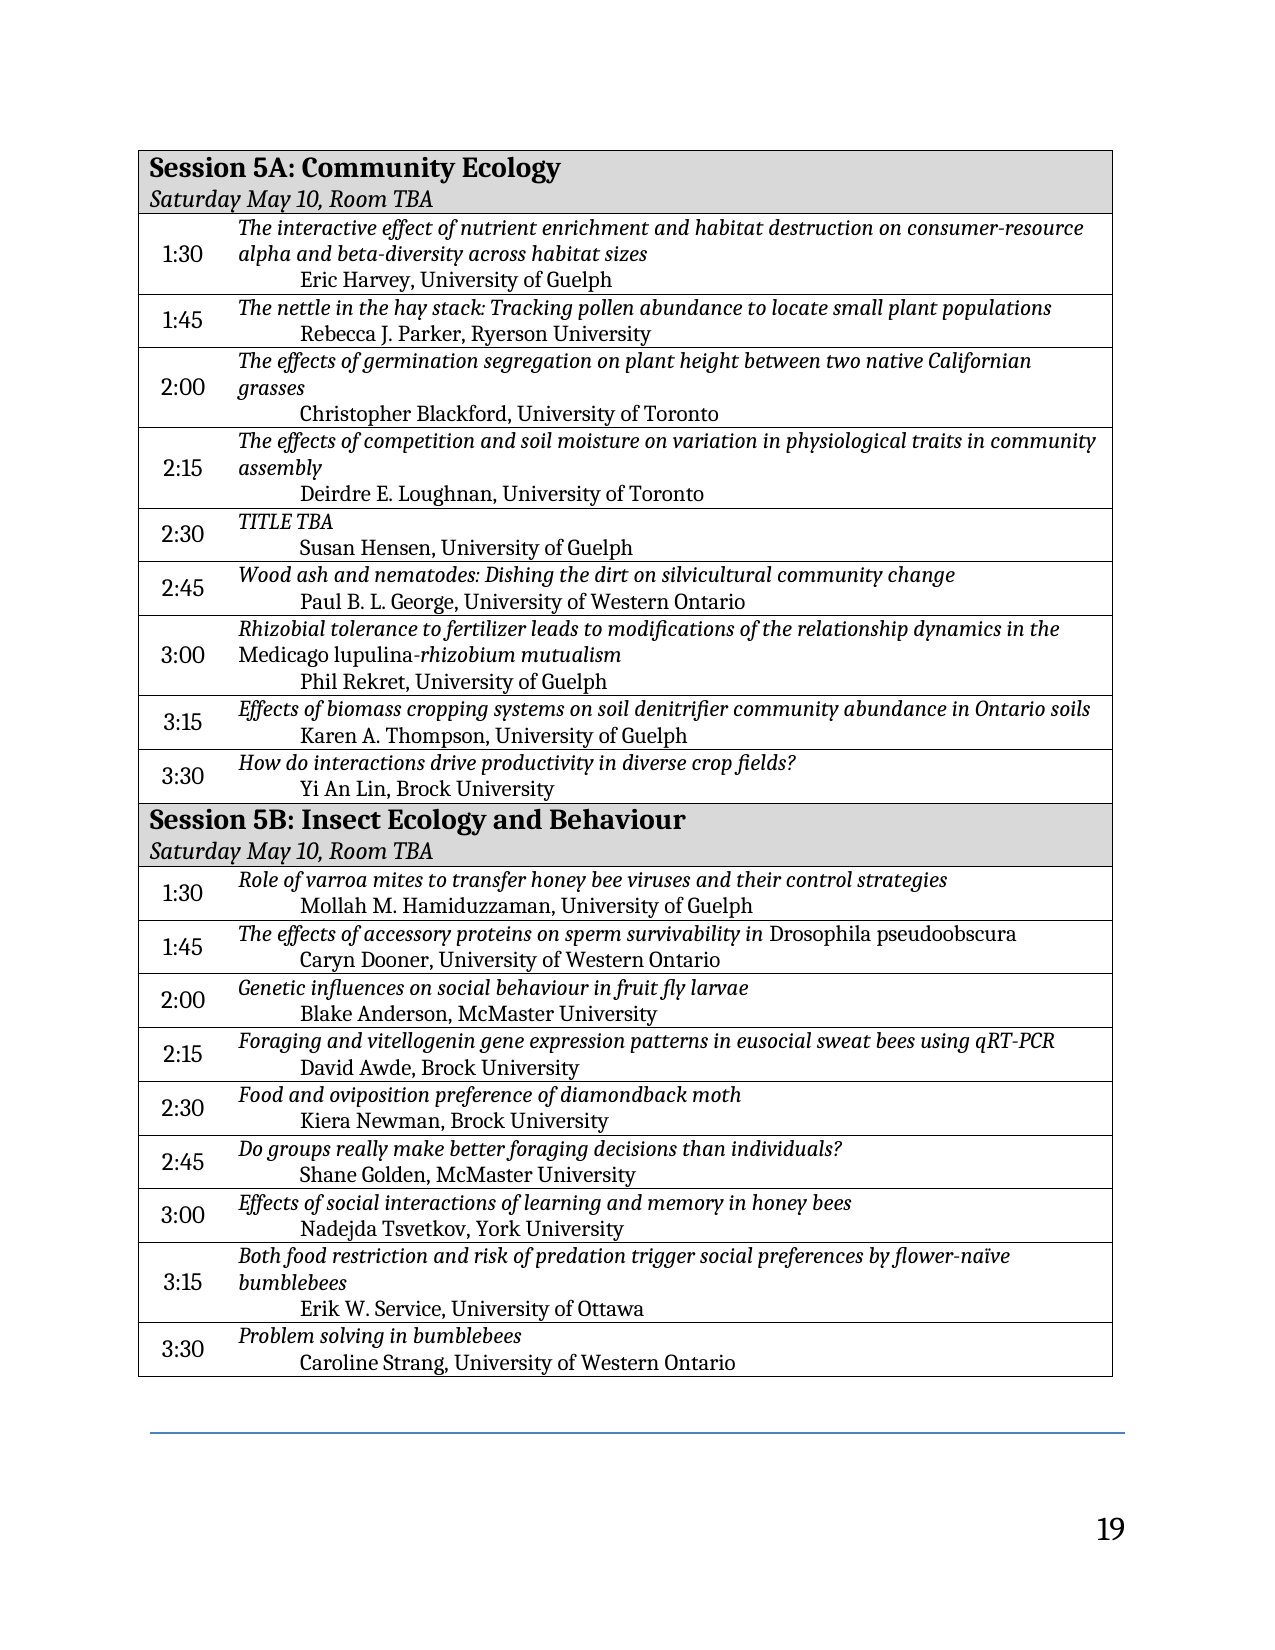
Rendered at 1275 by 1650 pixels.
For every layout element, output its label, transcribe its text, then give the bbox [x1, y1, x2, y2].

table_cell 1:45 [139, 921, 227, 973]
table_cell Effects of social interactions of learning and memory in honey bees Nadejda Tsvetkov, York University [227, 1189, 1112, 1242]
table_cell The effects of germination segregation on plant height between two native Californian grasses Christopher Blackford, University of Toronto [227, 348, 1112, 427]
table_cell 3:00 [139, 1189, 227, 1242]
table_cell Rhizobial tolerance to fertilizer leads to modifications of the relationship dynamics in the Medicago lupulina-rhizobium mutualism Phil Rekret, University of Guelph [227, 616, 1112, 695]
table_cell Foraging and vitellogenin gene expression patterns in eusocial sweat bees using qRT-PCR David Awde, Brock University [227, 1028, 1112, 1081]
table_cell The nettle in the hay stack: Tracking pollen abundance to locate small plant populations Rebecca J. Parker, Ryerson University [227, 295, 1112, 347]
table_cell Role of varroa mites to transfer honey bee viruses and their control strategies Mollah M. Hamiduzzaman, University of Guelph [227, 867, 1112, 919]
table_cell 3:15 [139, 696, 227, 749]
table_cell 1:30 [139, 214, 227, 293]
table_cell 2:30 [139, 509, 227, 561]
table_cell 2:45 [139, 1136, 227, 1188]
table_cell Problem solving in bumblebees Caroline Strang, University of Western Ontario [227, 1323, 1112, 1376]
table_cell 3:15 [139, 1243, 227, 1322]
table_cell Food and oviposition preference of diamondback moth Kiera Newman, Brock University [227, 1082, 1112, 1134]
table_cell How do interactions drive productivity in diverse crop fields? Yi An Lin, Brock University [227, 750, 1112, 802]
table_cell 2:15 [139, 428, 227, 507]
table_cell 1:30 [139, 867, 227, 919]
table_cell Do groups really make better foraging decisions than individuals? Shane Golden, McMaster University [227, 1136, 1112, 1188]
table_cell Effects of biomass cropping systems on soil denitrifier community abundance in Ontario soils Karen A. Thompson, University of Guelph [227, 696, 1112, 749]
table_cell 2:00 [139, 974, 227, 1027]
table_cell Genetic influences on social behaviour in fruit fly larvae Blake Anderson, McMaster University [227, 974, 1112, 1027]
table_cell 2:15 [139, 1028, 227, 1081]
table_cell 3:30 [139, 750, 227, 802]
table_cell Wood ash and nematodes: Dishing the dirt on silvicultural community change Paul B. L. George, University of Western Ontario [227, 562, 1112, 615]
table_cell 2:00 [139, 348, 227, 427]
table_cell 2:45 [139, 562, 227, 615]
table_cell Session 5B: Insect Ecology and Behaviour Saturday May 10, Room TBA [139, 804, 1112, 866]
table_header Session 5A: Community Ecology Saturday May 10, Room TBA [139, 151, 1112, 213]
table_cell The interactive effect of nutrient enrichment and habitat destruction on consumer-resource alpha and beta-diversity across habitat sizes Eric Harvey, University of Guelph [227, 214, 1112, 293]
table_cell 3:30 [139, 1323, 227, 1376]
table_cell The effects of competition and soil moisture on variation in physiological traits in community assembly Deirdre E. Loughnan, University of Toronto [227, 428, 1112, 507]
table_cell 2:30 [139, 1082, 227, 1134]
table_cell The effects of accessory proteins on sperm survivability in Drosophila pseudoobscura Caryn Dooner, University of Western Ontario [227, 921, 1112, 973]
table_cell TITLE TBA Susan Hensen, University of Guelph [227, 509, 1112, 561]
table_cell 1:45 [139, 295, 227, 347]
table_cell Both food restriction and risk of predation trigger social preferences by flower-naïve bumblebees Erik W. Service, University of Ottawa [227, 1243, 1112, 1322]
table_cell 3:00 [139, 616, 227, 695]
